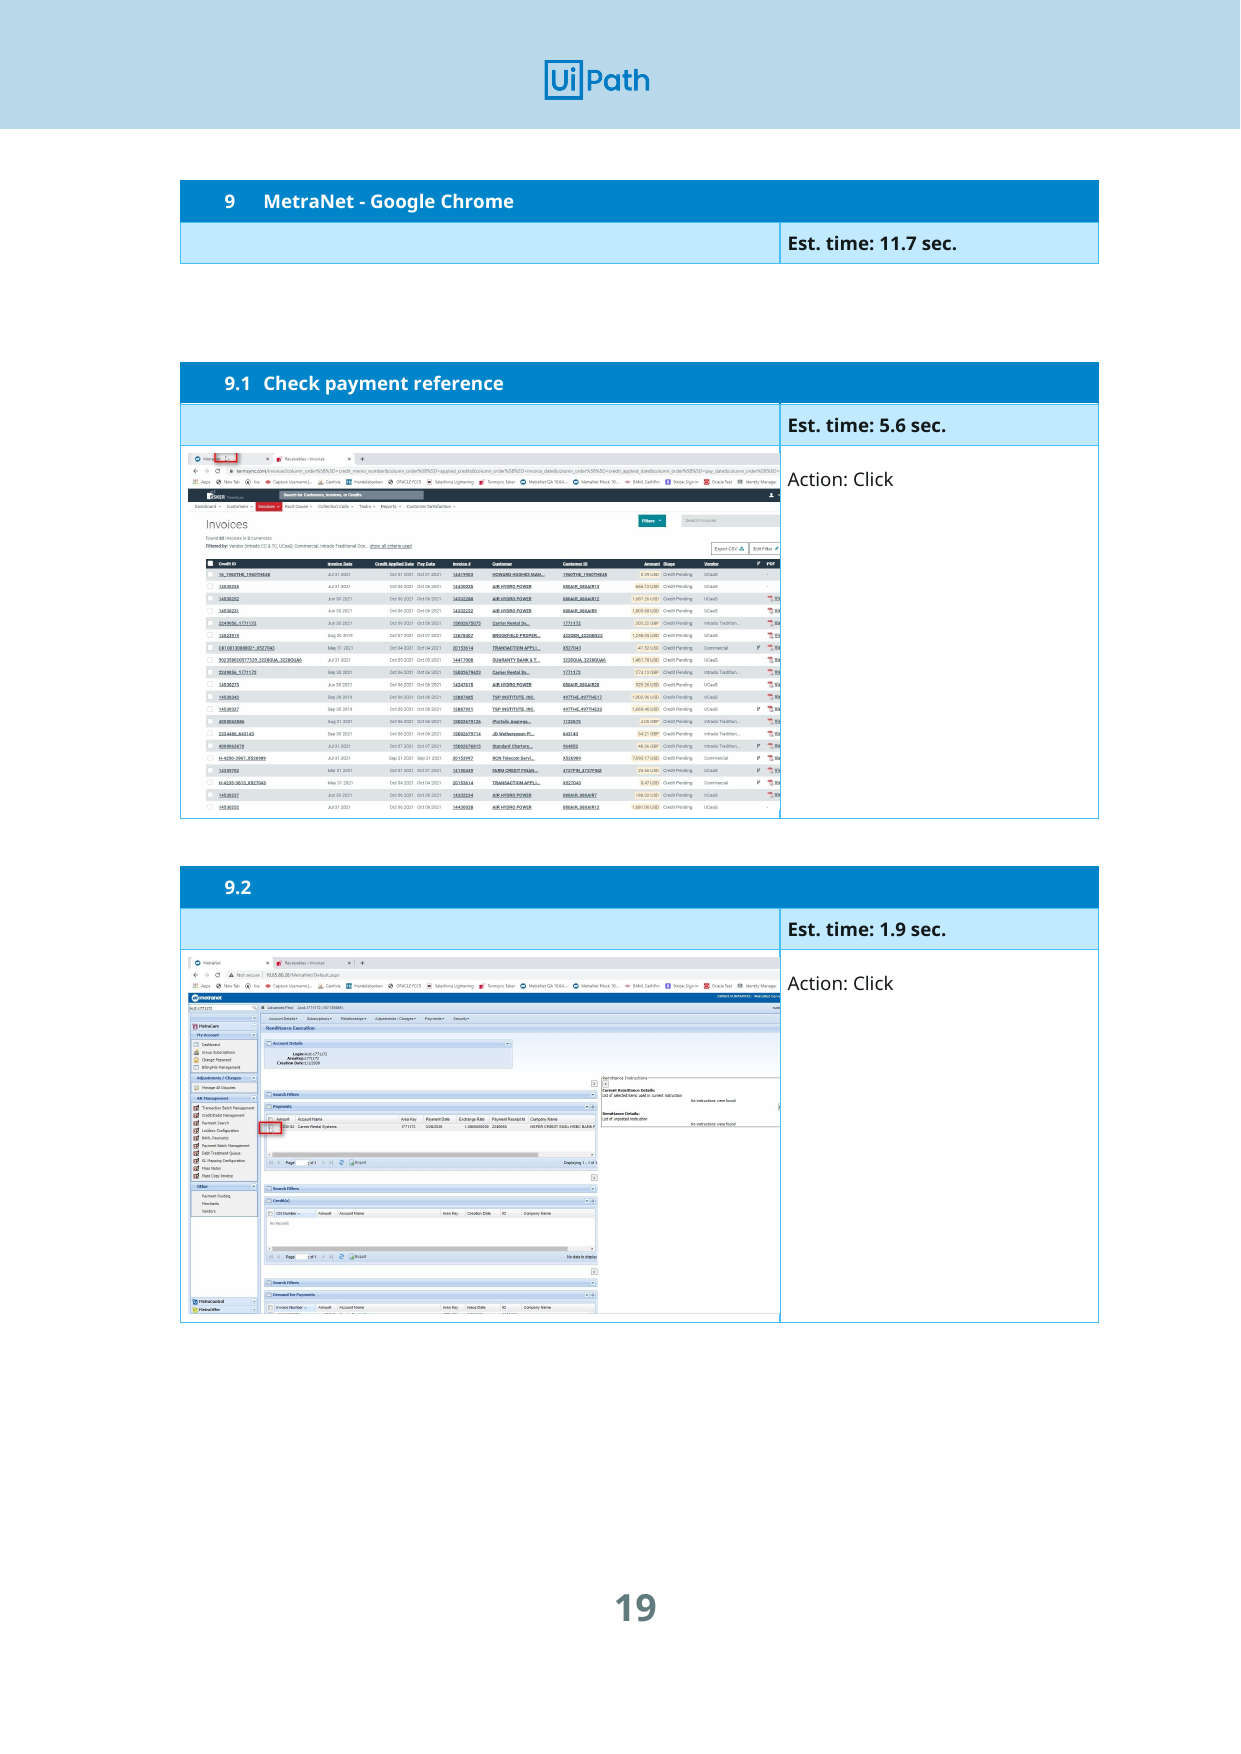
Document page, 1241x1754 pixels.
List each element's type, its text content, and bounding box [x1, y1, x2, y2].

table_header [781, 363, 1098, 403]
table_cell [181, 909, 779, 949]
table_header MetraNet - Google Chrome [181, 181, 1098, 222]
table_cell Action: Click [781, 446, 1098, 817]
table_header [181, 867, 779, 908]
table_cell [181, 950, 779, 1322]
table_header [781, 867, 1098, 908]
picture [188, 453, 780, 810]
table_cell Est. time: 5.6 sec. [781, 405, 1098, 445]
table_cell [181, 405, 779, 445]
table_cell [181, 446, 779, 817]
picture [188, 957, 780, 1314]
table_cell Est. time: 11.7 sec. [781, 223, 1098, 263]
table_cell [181, 223, 779, 263]
table_header Check payment reference [181, 363, 779, 403]
picture [544, 60, 651, 100]
table_cell Action: Click [781, 950, 1098, 1322]
table_cell Est. time: 1.9 sec. [781, 909, 1098, 949]
